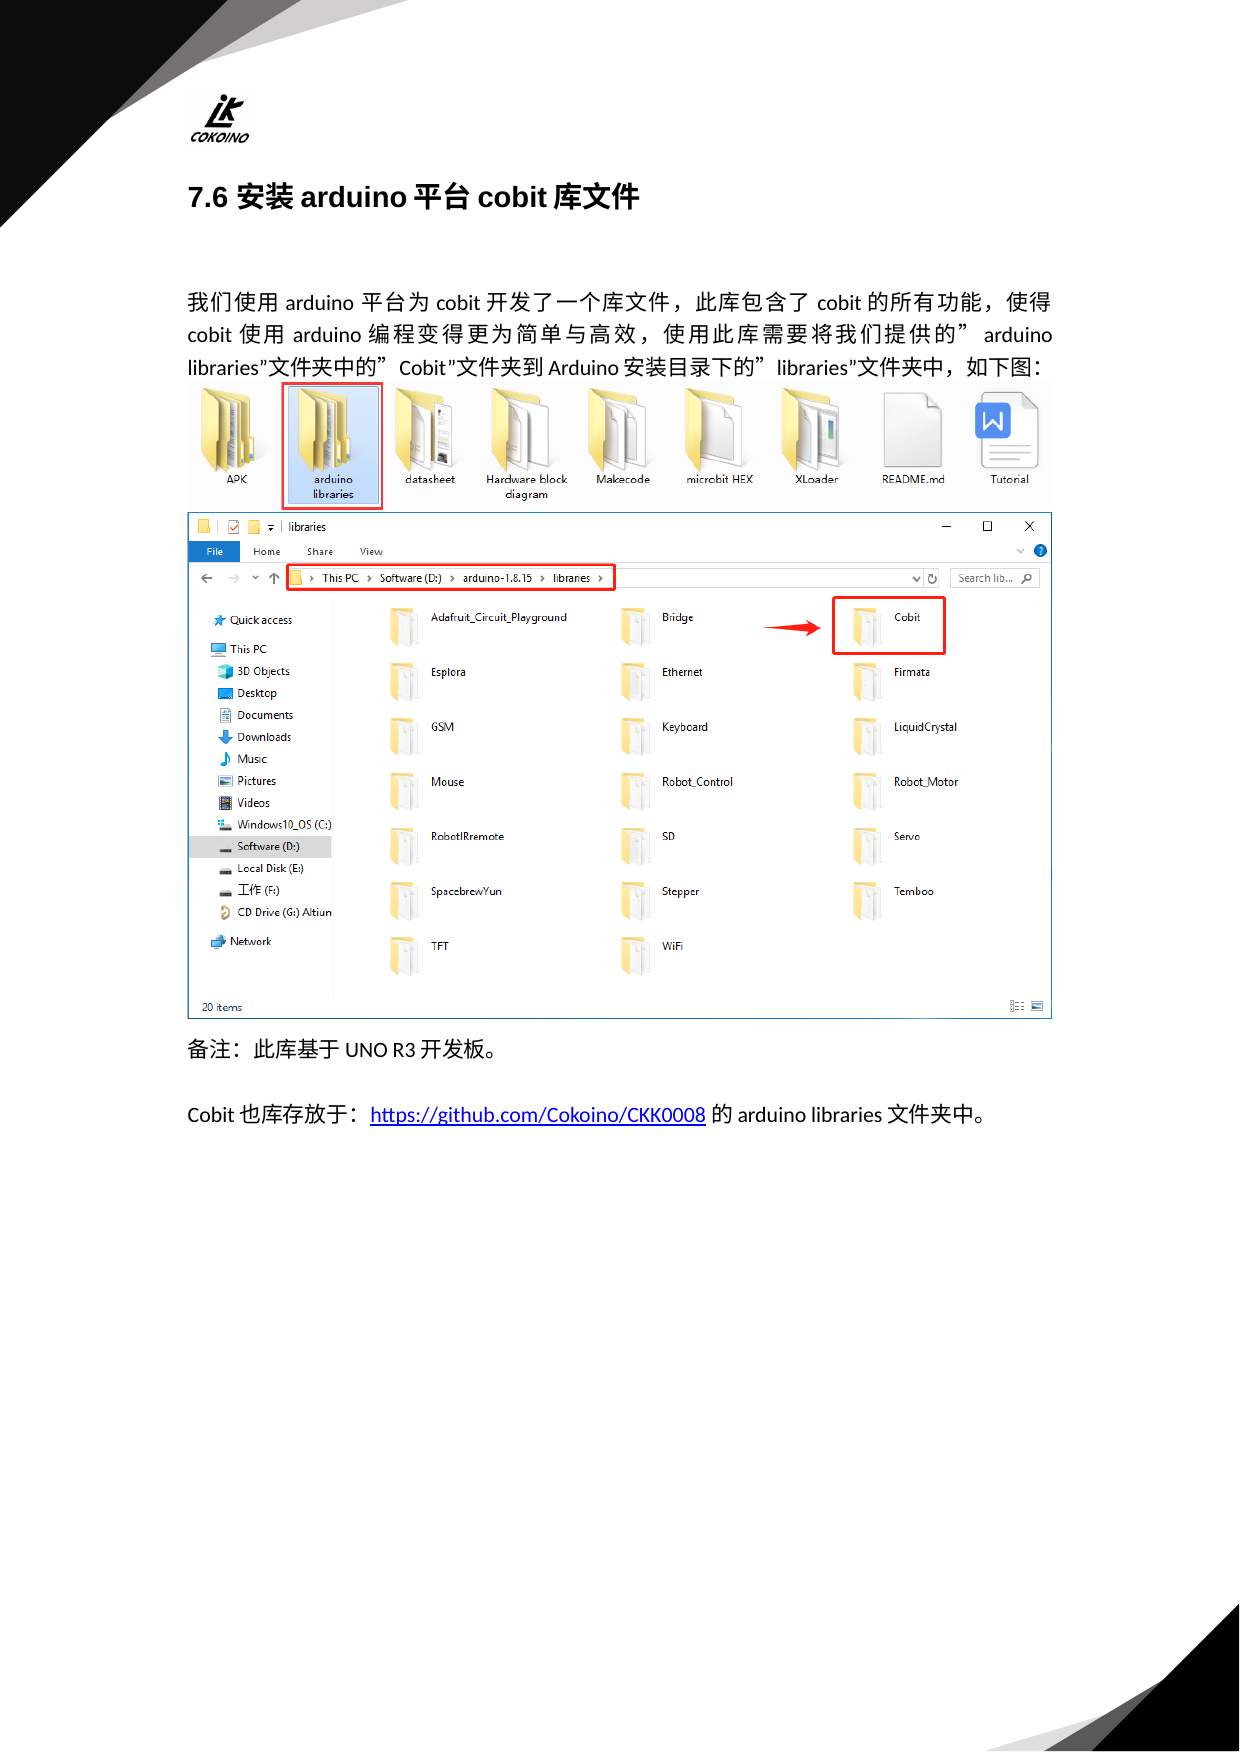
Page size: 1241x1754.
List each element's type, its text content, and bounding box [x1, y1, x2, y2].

text 我们使用arduino 平台为cobit开发了一个库文件，此库包含了cobit的所有功能，使得cobit使用arduino编程变得更为简单与高效，使用此库需要将我们提供的”arduino libraries”文件夹中的”Cobit”文件夹到Arduino安装目录下的”libraries”文件夹中，如下图： [187, 284, 1053, 382]
text Cobit也库存放于：https://github.com/Cokoino/CKK0008 的arduino libraries文件夹中。 [187, 1097, 1053, 1129]
picture [187, 512, 1052, 1019]
subtitle 7.6 安装arduino平台cobit库文件 [187, 162, 1053, 227]
picture [187, 382, 1052, 511]
text 备注：此库基于UNO R3开发板。 [187, 1032, 1053, 1064]
picture [187, 90, 252, 147]
